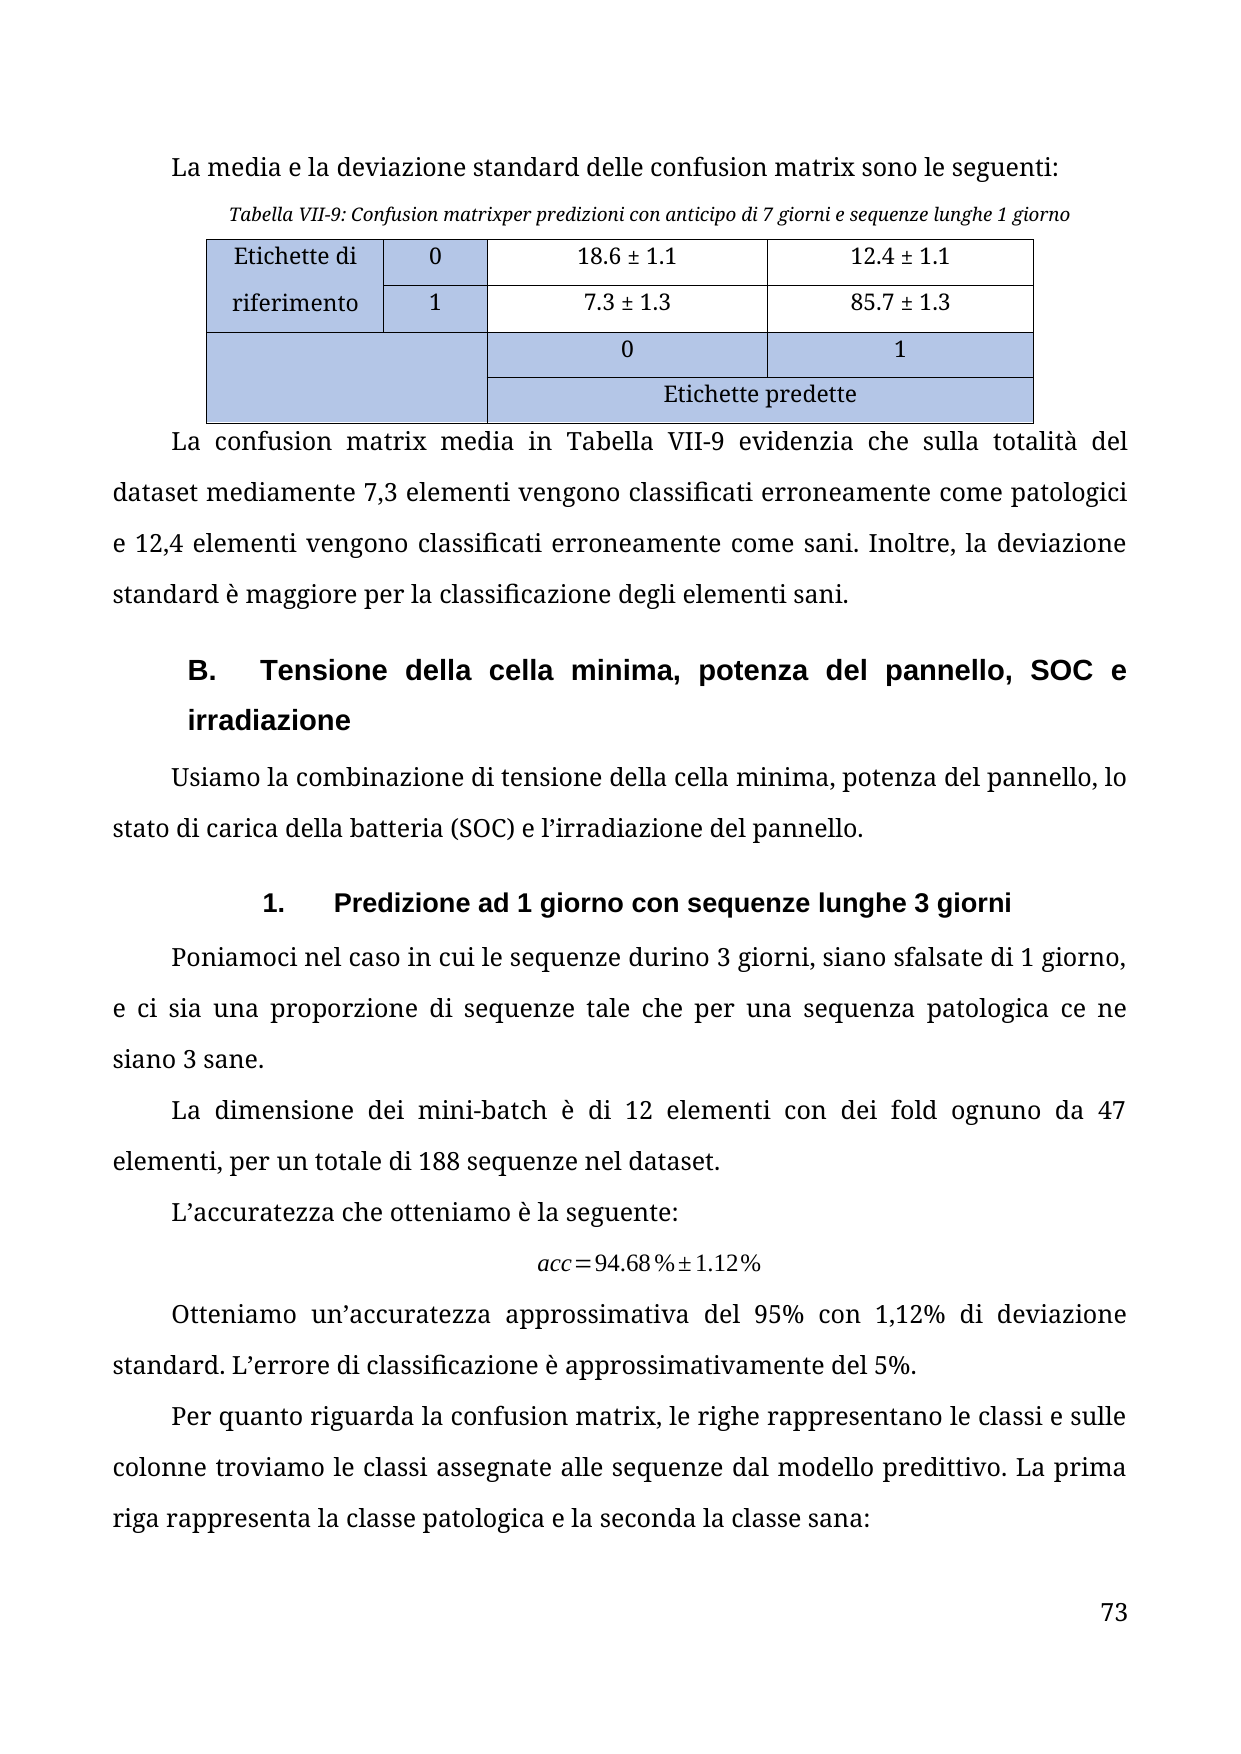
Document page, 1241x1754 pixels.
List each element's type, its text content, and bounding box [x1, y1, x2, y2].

table_header 0 [384, 240, 487, 285]
text L’accuratezza che otteniamo è la seguente: [112, 1195, 1128, 1229]
table_cell 0 [488, 333, 767, 377]
subtitle Tensione della cella minima, potenza del pannello, SOC e irradiazione [187, 653, 1128, 736]
table_cell 85.7 ± 1.3 [768, 286, 1033, 332]
text Otteniamo un’accuratezza approssimativa del 95% con 1,12% di deviazione standard. L’errore di classificazione è approssimativamente del 5%. [112, 1297, 1128, 1382]
table_cell [207, 333, 487, 422]
table_header 12.4 ± 1.1 [768, 240, 1033, 285]
table_cell 1 [768, 333, 1033, 377]
subtitle Predizione ad 1 giorno con sequenze lunghe 3 giorni [262, 887, 1128, 918]
text La media e la deviazione standard delle confusion matrix sono le seguenti: [112, 150, 1128, 184]
text Poniamoci nel caso in cui le sequenze durino 3 giorni, siano sfalsate di 1 giorno, e ci sia una proporzione di sequenze tale che per una sequenza patologica ce ne siano 3 sane. [112, 940, 1128, 1076]
text La dimensione dei mini-batch è di 12 elementi con dei fold ognuno da 47 elementi, per un totale di 188 sequenze nel dataset. [112, 1093, 1128, 1178]
text Per quanto riguarda la confusion matrix, le righe rappresentano le classi e sulle colonne troviamo le classi assegnate alle sequenze dal modello predittivo. La prima riga rappresenta la classe patologica e la seconda la classe sana: [112, 1399, 1128, 1535]
table_cell 7.3 ± 1.3 [488, 286, 767, 332]
table_cell 1 [384, 286, 487, 332]
text Usiamo la combinazione di tensione della cella minima, potenza del pannello, lo stato di carica della batteria (SOC) e l’irradiazione del pannello. [112, 759, 1128, 844]
table_header 18.6 ± 1.1 [488, 240, 767, 285]
table_header Etichette di riferimento [207, 240, 383, 332]
table_cell Etichette predette [488, 378, 1033, 422]
